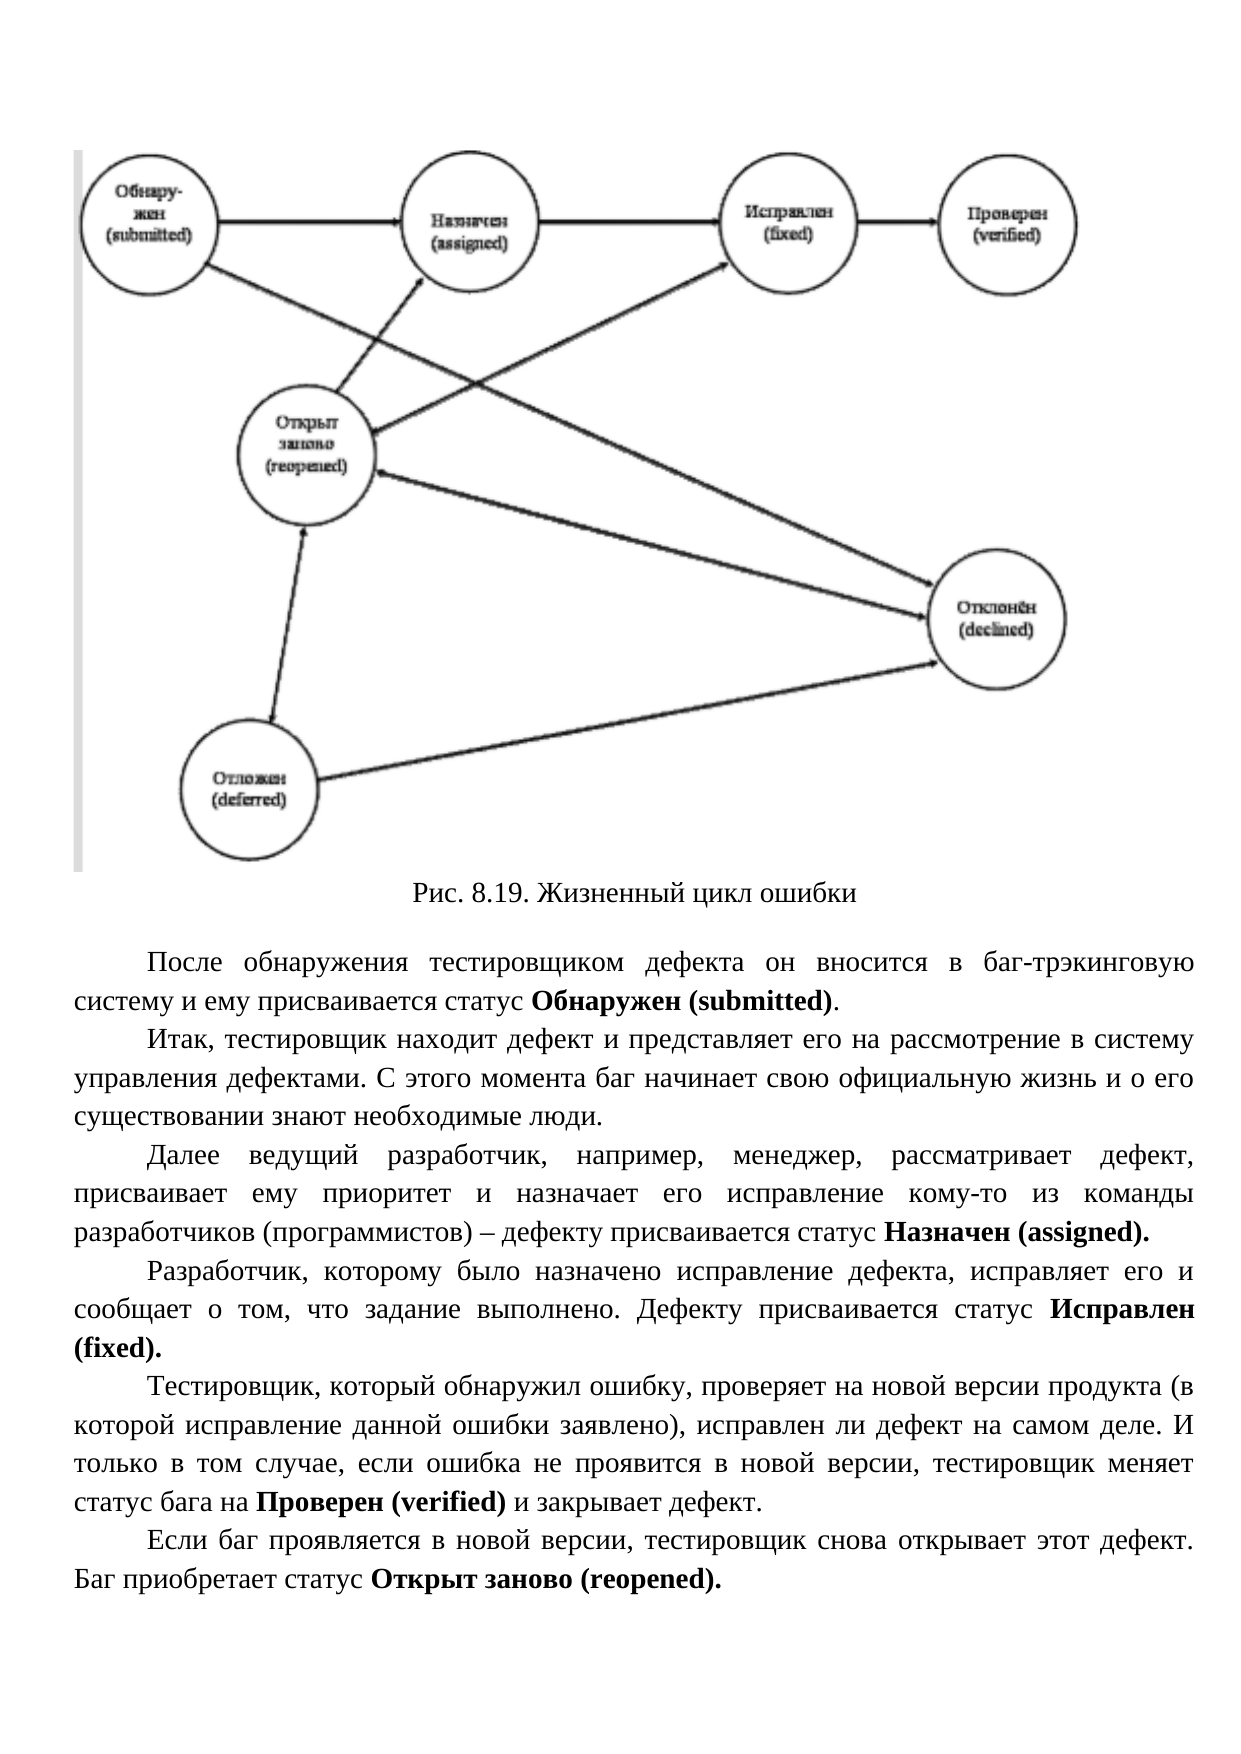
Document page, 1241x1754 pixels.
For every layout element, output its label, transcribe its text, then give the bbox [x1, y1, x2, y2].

text Тестировщик, который обнаружил ошибку, проверяет на новой версии продукта (в которой исправление данной ошибки заявлено), исправлен ли дефект на самом деле. И только в том случае, если ошибка не проявится в новой версии, тестировщик меняет статус бага на Проверен (verified) и закрывает дефект. [74, 1368, 1195, 1517]
text Если баг проявляется в новой версии, тестировщик снова открывает этот дефект. Баг приобретает статус Открыт заново (reopened). [74, 1522, 1195, 1594]
text Итак, тестировщик находит дефект и представляет его на рассмотрение в систему управления дефектами. С этого момента баг начинает свою официальную жизнь и о его существовании знают необходимые люди. [74, 1021, 1195, 1132]
text После обнаружения тестировщиком дефекта он вносится в баг-трэкинговую систему и ему присваивается статус Обнаружен (submitted). [74, 944, 1195, 1016]
picture [73, 150, 1082, 872]
text Рис. 8.19. Жизненный цикл ошибки [74, 876, 1195, 909]
text Далее ведущий разработчик, например, менеджер, рассматривает дефект, присваивает ему приоритет и назначает его исправление кому-то из команды разработчиков (программистов) – дефекту присваивается статус Назначен (assigned). [74, 1137, 1195, 1248]
text Разработчик, которому было назначено исправление дефекта, исправляет его и сообщает о том, что задание выполнено. Дефекту присваивается статус Исправлен (fixed). [74, 1253, 1195, 1363]
